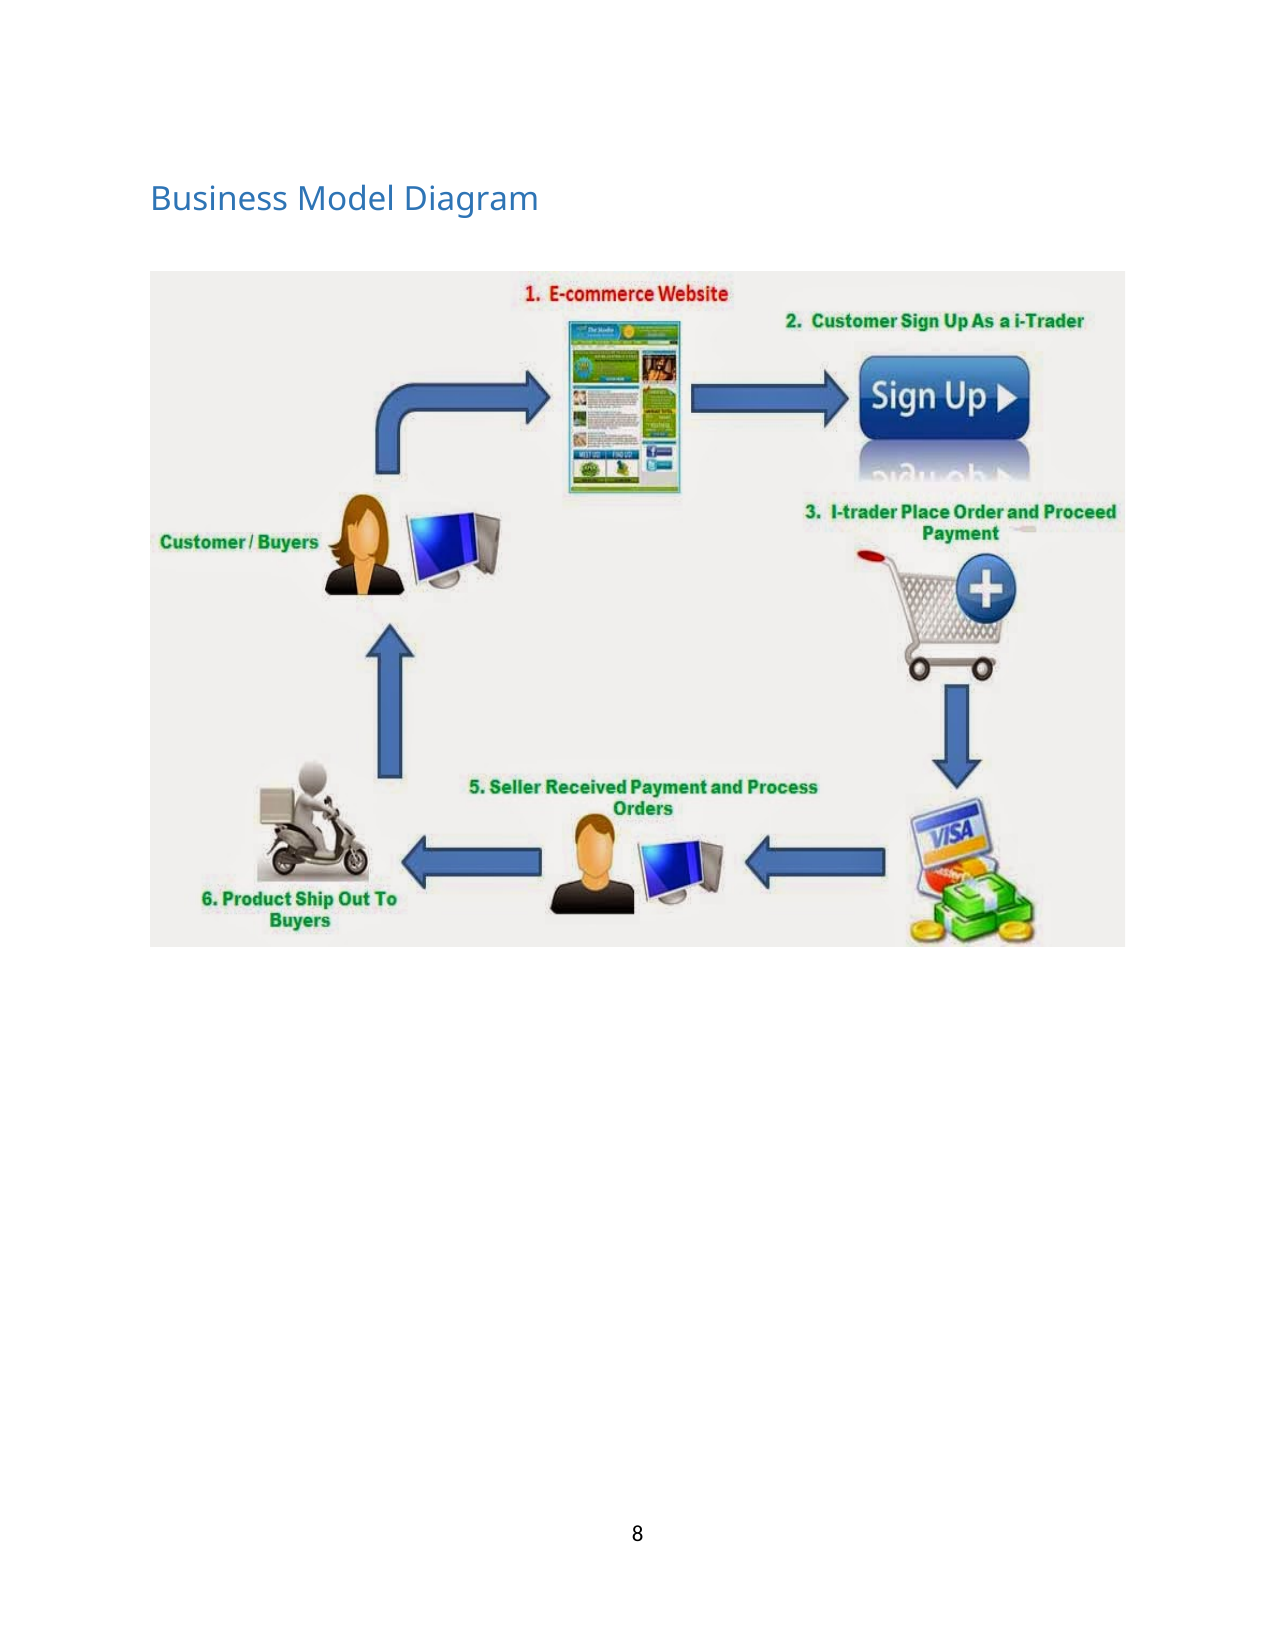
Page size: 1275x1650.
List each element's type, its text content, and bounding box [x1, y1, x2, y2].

subtitle Business Model Diagram [150, 175, 1125, 220]
picture [150, 271, 1125, 947]
